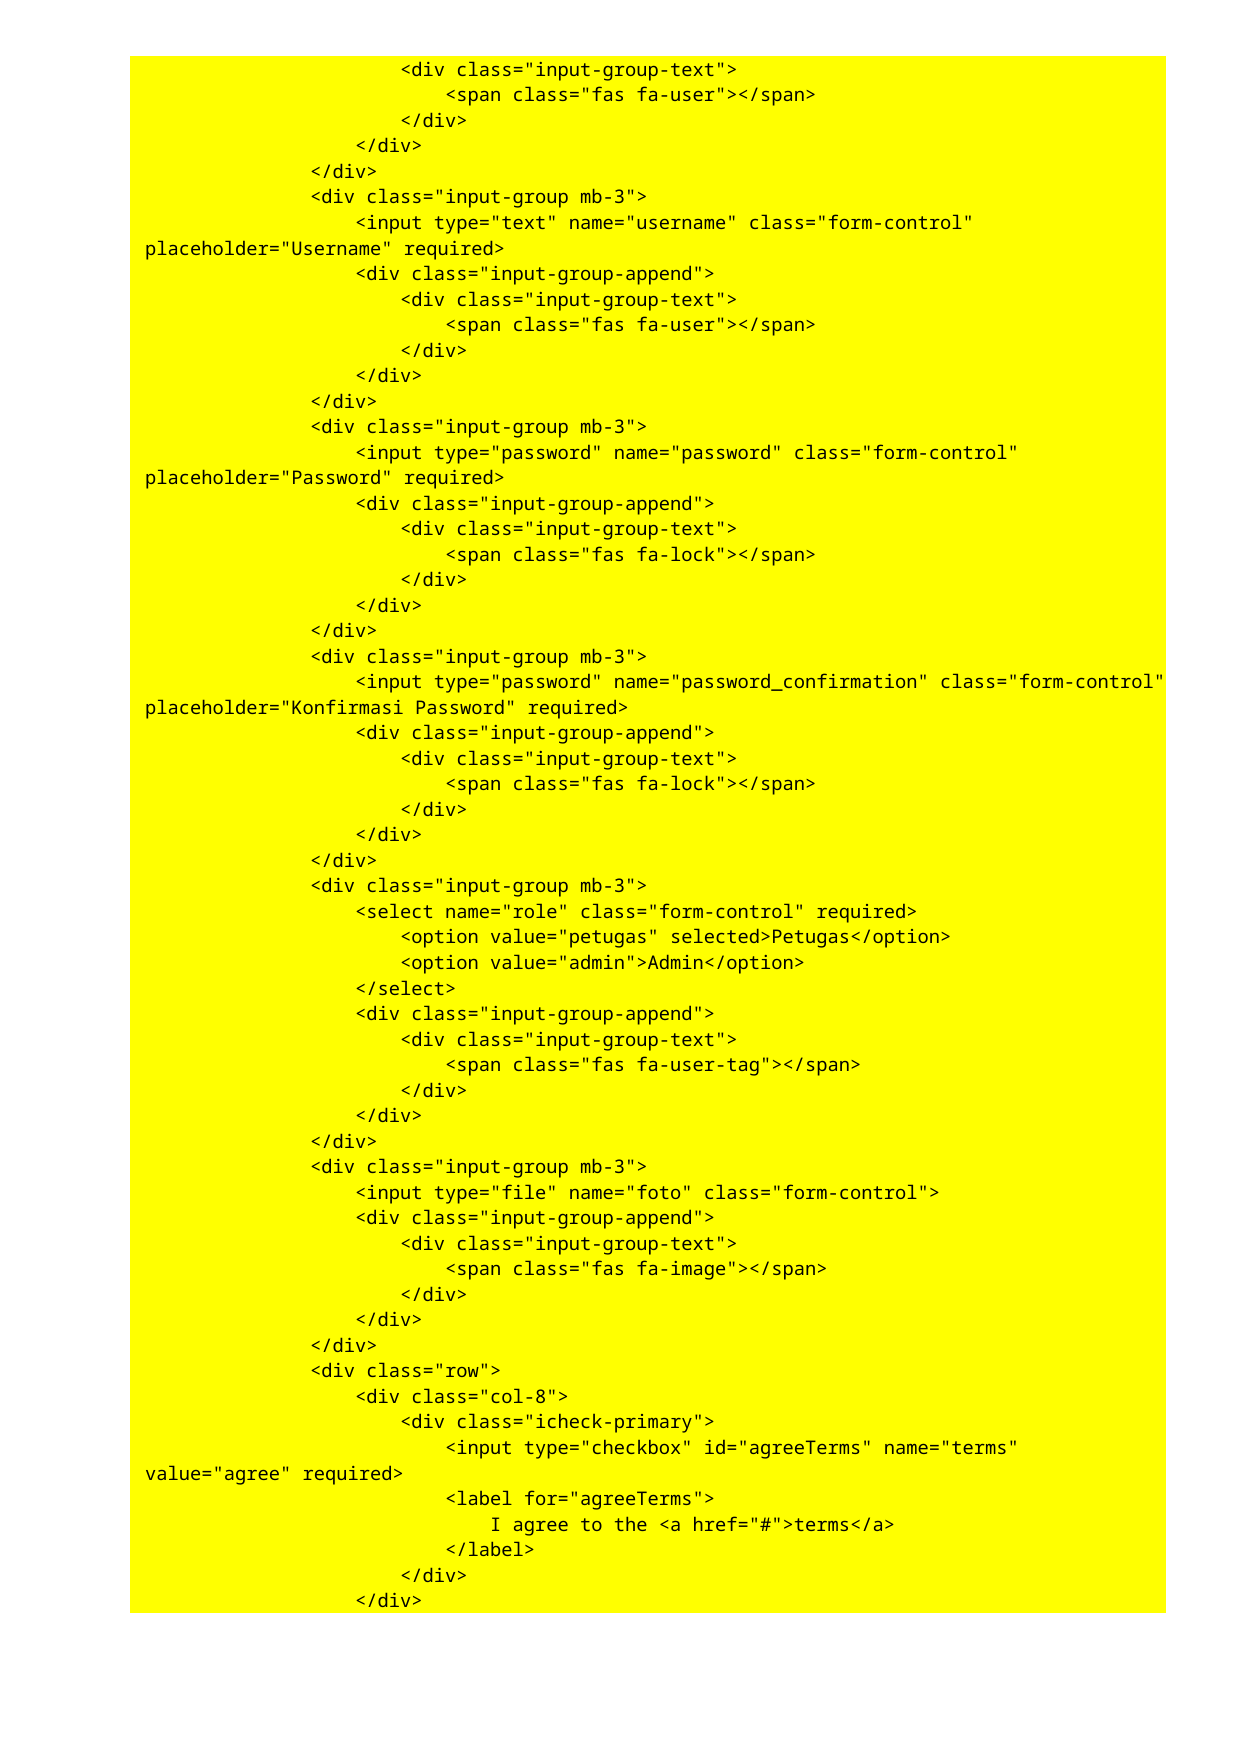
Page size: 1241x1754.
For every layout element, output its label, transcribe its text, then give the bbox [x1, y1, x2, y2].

text <div class="input-group mb-3"> [130, 873, 1166, 898]
text </select> [130, 975, 1166, 1000]
text <input type="checkbox" id="agreeTerms" name="terms" value="agree" required> [130, 1434, 1166, 1485]
text <div class="input-group mb-3"> [130, 184, 1166, 209]
text </div> [130, 567, 1166, 592]
text </div> [130, 337, 1166, 362]
text <div class="input-group-text"> [130, 745, 1166, 771]
text </div> [130, 388, 1166, 413]
text <input type="password" name="password" class="form-control" placeholder="Password" required> [130, 439, 1166, 490]
text <div class="col-8"> [130, 1383, 1166, 1409]
text </div> [130, 1587, 1166, 1613]
text <div class="input-group-append"> [130, 490, 1166, 516]
text <div class="input-group-text"> [130, 286, 1166, 311]
text <div class="input-group mb-3"> [130, 643, 1166, 669]
text <option value="petugas" selected>Petugas</option> [130, 924, 1166, 949]
text </div> [130, 133, 1166, 158]
text </div> [130, 107, 1166, 133]
text <div class="input-group-append"> [130, 260, 1166, 286]
text <span class="fas fa-image"></span> [130, 1256, 1166, 1281]
text </div> [130, 796, 1166, 822]
text <select name="role" class="form-control" required> [130, 898, 1166, 924]
text <div class="input-group-append"> [130, 720, 1166, 745]
text </div> [130, 1307, 1166, 1332]
text <div class="input-group-append"> [130, 1204, 1166, 1230]
text <div class="input-group-append"> [130, 1000, 1166, 1026]
text <div class="row"> [130, 1358, 1166, 1383]
text <option value="admin">Admin</option> [130, 949, 1166, 975]
text </div> [130, 1077, 1166, 1102]
text </div> [130, 1332, 1166, 1358]
text <span class="fas fa-lock"></span> [130, 541, 1166, 567]
text </div> [130, 1128, 1166, 1153]
text <div class="input-group-text"> [130, 516, 1166, 541]
text <div class="icheck-primary"> [130, 1409, 1166, 1434]
text <label for="agreeTerms"> [130, 1485, 1166, 1511]
text <div class="input-group mb-3"> [130, 413, 1166, 439]
text </div> [130, 592, 1166, 618]
text </div> [130, 822, 1166, 847]
text </div> [130, 362, 1166, 388]
text <input type="file" name="foto" class="form-control"> [130, 1179, 1166, 1204]
text </div> [130, 1562, 1166, 1587]
text </div> [130, 618, 1166, 643]
text </div> [130, 847, 1166, 873]
text <div class="input-group-text"> [130, 1026, 1166, 1051]
text <input type="text" name="username" class="form-control" placeholder="Username" required> [130, 209, 1166, 260]
text <input type="password" name="password_confirmation" class="form-control" placeholder="Konfirmasi Password" required> [130, 669, 1166, 720]
text <span class="fas fa-user"></span> [130, 82, 1166, 107]
text I agree to the <a href="#">terms</a> [130, 1511, 1166, 1536]
text <div class="input-group mb-3"> [130, 1153, 1166, 1179]
text </div> [130, 158, 1166, 184]
text <span class="fas fa-lock"></span> [130, 771, 1166, 796]
text <div class="input-group-text"> [130, 1230, 1166, 1256]
text <span class="fas fa-user"></span> [130, 311, 1166, 337]
text </label> [130, 1536, 1166, 1562]
text </div> [130, 1281, 1166, 1307]
text </div> [130, 1102, 1166, 1128]
text <span class="fas fa-user-tag"></span> [130, 1051, 1166, 1077]
text <div class="input-group-text"> [130, 56, 1166, 82]
